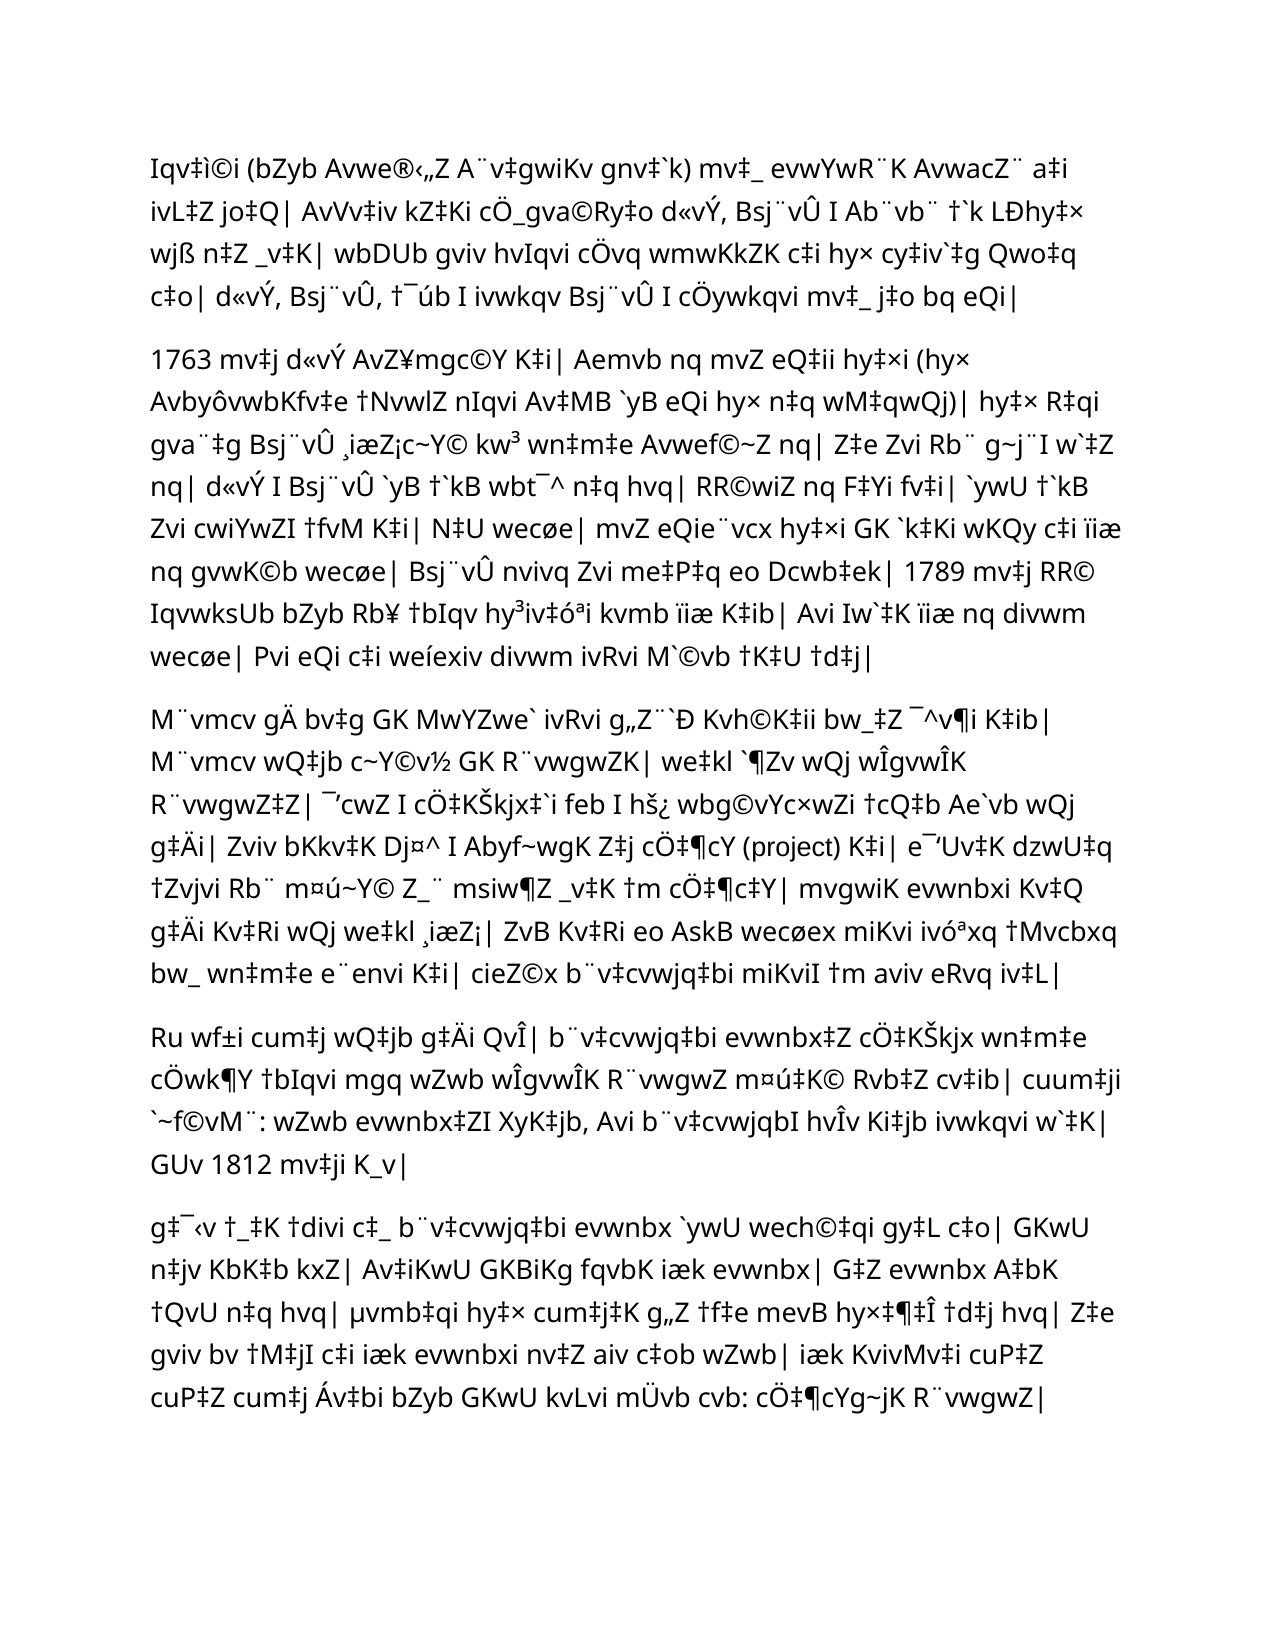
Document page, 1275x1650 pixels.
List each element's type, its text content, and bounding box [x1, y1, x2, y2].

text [150, 150, 1125, 314]
text M¨vmcv gÄ bv‡g GK MwYZwe` ivRvi g„Z¨`Ð Kvh©K‡ii bw_‡Z ¯^v¶i K‡ib| M¨vmcv wQ‡jb c~Y©v½ GK R¨vwgwZK| we‡kl `¶Zv wQj wÎgvwÎK R¨vwgwZ‡Z| ¯’cwZ I cÖ‡KŠkjx‡`i feb I hš¿ wbg©vYc×wZi †cQ‡b Ae`vb wQj g‡Äi| Zviv bKkv‡K Dj¤^ I Abyf~wgK Z‡j cÖ‡¶cY (project) K‡i| e¯‘Uv‡K dzwU‡q †Zvjvi Rb¨ m¤ú~Y© Z_¨ msiw¶Z _v‡K †m cÖ‡¶c‡Y| mvgwiK evwnbxi Kv‡Q g‡Äi Kv‡Ri wQj we‡kl ¸iæZ¡| ZvB Kv‡Ri eo AskB wecøex miKvi ivóªxq †Mvcbxq bw_ wn‡m‡e e¨envi K‡i| cieZ©x b¨v‡cvwjq‡bi miKviI †m aviv eRvq iv‡L| [150, 700, 1125, 992]
text 1763 mv‡j d«vÝ AvZ¥mgc©Y K‡i| Aemvb nq mvZ eQ‡ii hy‡×i (hy× AvbyôvwbKfv‡e †NvwlZ nIqvi Av‡MB `yB eQi hy× n‡q wM‡qwQj)| hy‡× R‡qi gva¨‡g Bsj¨vÛ ¸iæZ¡c~Y© kw³ wn‡m‡e Avwef©~Z nq| Z‡e Zvi Rb¨ g~j¨I w`‡Z nq| d«vÝ I Bsj¨vÛ `yB †`kB wbt¯^ n‡q hvq| RR©wiZ nq F‡Yi fv‡i| `ywU †`kB Zvi cwiYwZI †fvM K‡i| N‡U wecøe| mvZ eQie¨vcx hy‡×i GK `k‡Ki wKQy c‡i ïiæ nq gvwK©b wecøe| Bsj¨vÛ nvivq Zvi me‡P‡q eo Dcwb‡ek| 1789 mv‡j RR© IqvwksUb bZyb Rb¥ †bIqv hy³iv‡óªi kvmb ïiæ K‡ib| Avi Iw`‡K ïiæ nq divwm wecøe| Pvi eQi c‡i weíexiv divwm ivRvi M`©vb †K‡U †d‡j| [150, 340, 1125, 674]
text Ru wf±i cum‡j wQ‡jb g‡Äi QvÎ| b¨v‡cvwjq‡bi evwnbx‡Z cÖ‡KŠkjx wn‡m‡e cÖwk¶Y †bIqvi mgq wZwb wÎgvwÎK R¨vwgwZ m¤ú‡K© Rvb‡Z cv‡ib| cuum‡ji `~f©vM¨: wZwb evwnbx‡ZI XyK‡jb, Avi b¨v‡cvwjqbI hvÎv Ki‡jb ivwkqvi w`‡K| GUv 1812 mv‡ji K_v| [150, 1018, 1125, 1182]
text g‡¯‹v †_‡K †divi c‡_ b¨v‡cvwjq‡bi evwnbx `ywU wech©‡qi gy‡L c‡o| GKwU n‡jv KbK‡b kxZ| Av‡iKwU GKBiKg fqvbK iæk evwnbx| G‡Z evwnbx A‡bK †QvU n‡q hvq| µvmb‡qi hy‡× cum‡j‡K g„Z †f‡e mevB hy×‡¶‡Î †d‡j hvq| Z‡e gviv bv †M‡jI c‡i iæk evwnbxi nv‡Z aiv c‡ob wZwb| iæk KvivMv‡i cuP‡Z cuP‡Z cum‡j Áv‡bi bZyb GKwU kvLvi mÜvb cvb: cÖ‡¶cYg~jK R¨vwgwZ| [150, 1208, 1125, 1415]
